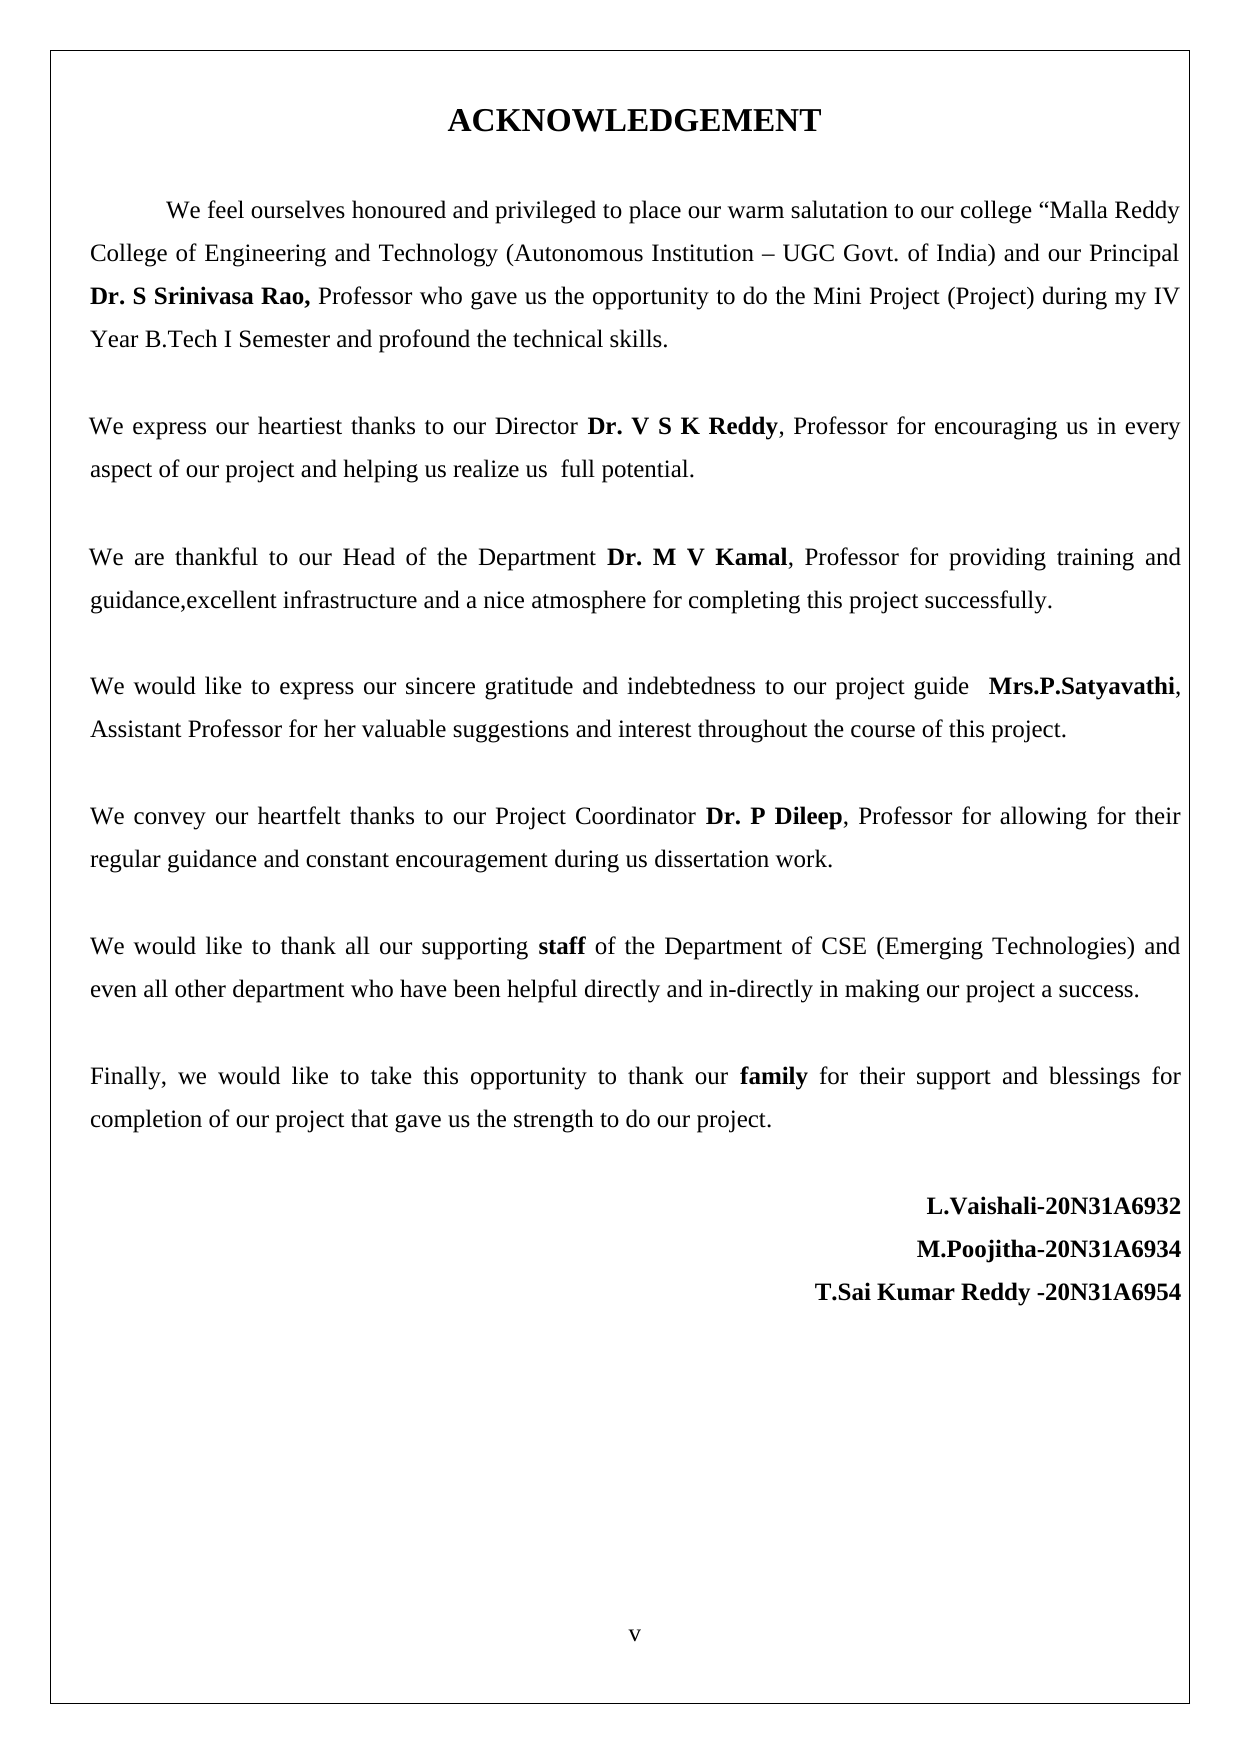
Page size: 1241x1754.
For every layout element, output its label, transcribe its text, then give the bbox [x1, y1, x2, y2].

text We convey our heartfelt thanks to our Project Coordinator Dr. P Dileep, Professor for allowing for their regular guidance and constant encouragement during us dissertation work. [89, 758, 1181, 873]
text T.Sai Kumar Reddy -20N31A6954 [89, 1277, 1181, 1306]
text We feel ourselves honoured and privileged to place our warm salutation to our college “Malla Reddy College of Engineering and Technology (Autonomous Institution – UGC Govt. of India) and our Principal Dr. S Srinivasa Rao, Professor who gave us the opportunity to do the Mini Project (Project) during my IV Year B.Tech I Semester and profound the technical skills. [89, 195, 1181, 353]
text We would like to thank all our supporting staff of the Department of CSE (Emerging Technologies) and even all other department who have been helpful directly and in-directly in making our project a success. [89, 888, 1181, 1003]
text We express our heartiest thanks to our Director Dr. V S K Reddy, Professor for encouraging us in every aspect of our project and helping us realize us full potential. [89, 411, 1181, 483]
text We are thankful to our Head of the Department Dr. M V Kamal, Professor for providing training and guidance,excellent infrastructure and a nice atmosphere for completing this project successfully. [89, 542, 1181, 613]
text We would like to express our sincere gratitude and indebtedness to our project guide Mrs.P.Satyavathi, Assistant Professor for her valuable suggestions and interest throughout the course of this project. [89, 628, 1181, 743]
text Finally, we would like to take this opportunity to thank our family for their support and blessings for completion of our project that gave us the strength to do our project. [89, 1018, 1181, 1133]
text M.Poojitha-20N31A6934 [89, 1234, 1181, 1263]
text L.Vaishali-20N31A6932 [89, 1191, 1181, 1220]
text ACKNOWLEDGEMENT [89, 100, 1180, 139]
